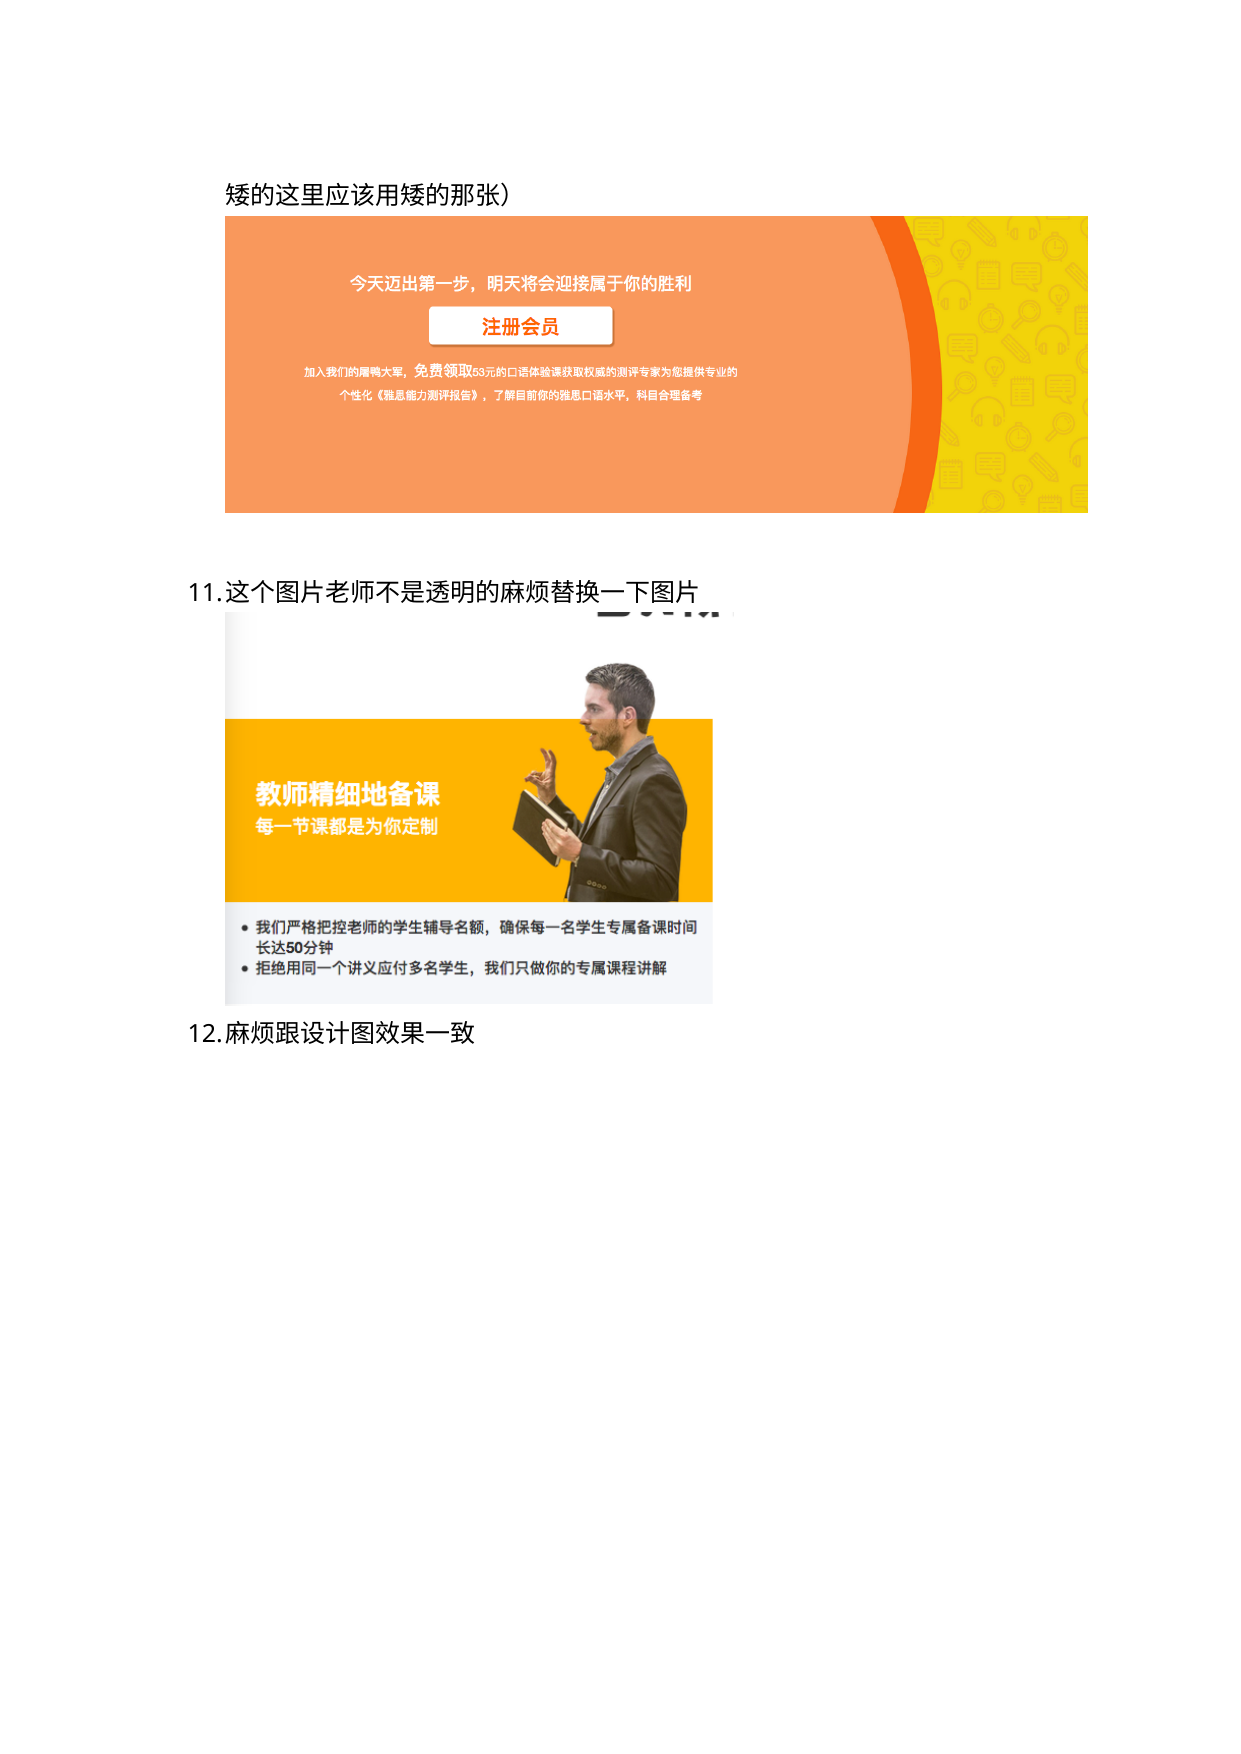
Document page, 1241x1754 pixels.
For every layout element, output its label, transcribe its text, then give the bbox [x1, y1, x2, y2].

picture [225, 216, 1088, 513]
list 麻烦跟设计图效果一致 [187, 1009, 1053, 1053]
picture [225, 612, 734, 1006]
list 这个图片老师不是透明的麻烦替换一下图片 [187, 568, 1053, 613]
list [187, 172, 1053, 216]
